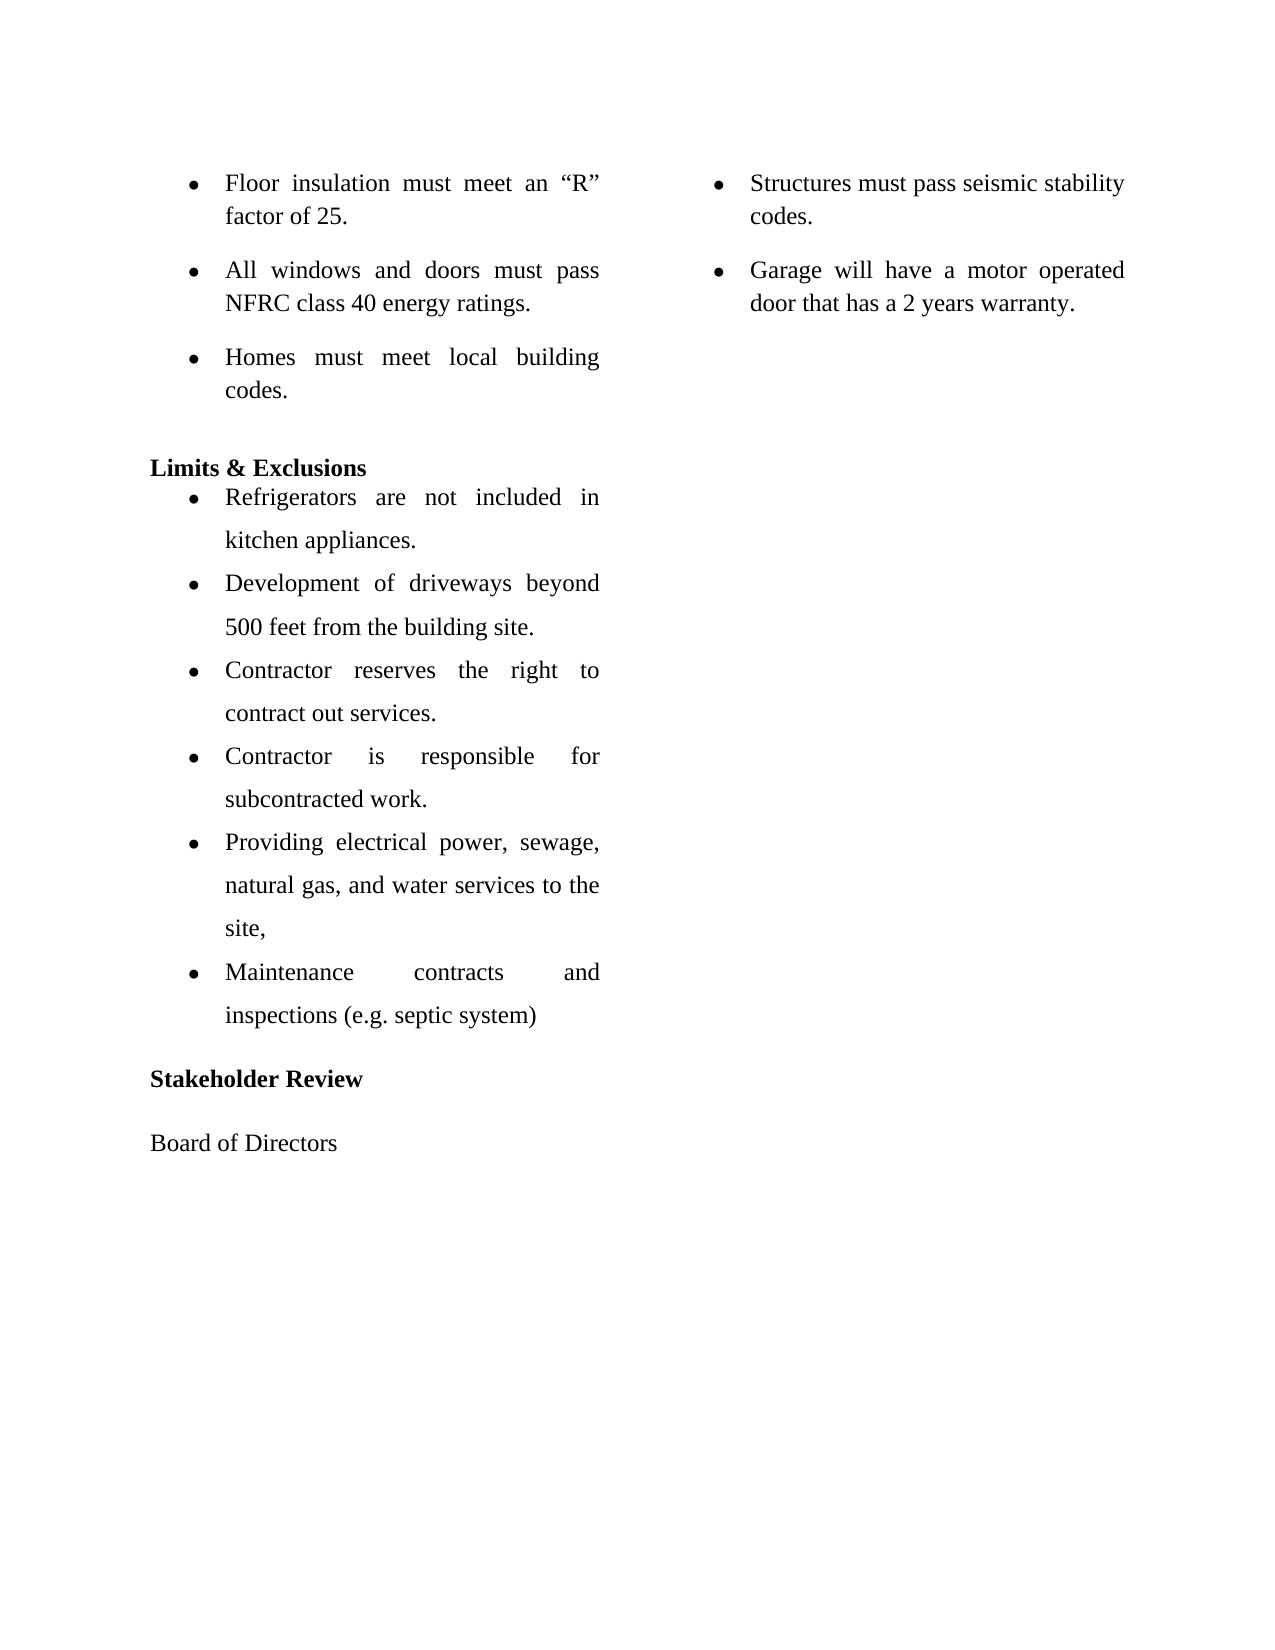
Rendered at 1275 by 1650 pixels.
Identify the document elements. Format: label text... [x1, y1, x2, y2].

list Development of driveways beyond 500 feet from the building site. [187, 568, 600, 640]
list Providing electrical power, sewage, natural gas, and water services to the site, [187, 827, 600, 942]
subtitle Stakeholder Review [150, 1064, 1125, 1092]
list Structures must pass seismic stability codes. [712, 168, 1125, 230]
list Refrigerators are not included in kitchen appliances. [187, 482, 600, 554]
list Floor insulation must meet an “R” factor of 25. [187, 168, 600, 230]
list Contractor reserves the right to contract out services. [187, 655, 600, 727]
text Board of Directors [150, 1128, 1125, 1156]
list Maintenance contracts and inspections (e.g. septic system) [187, 957, 600, 1028]
list Contractor is responsible for subcontracted work. [187, 741, 600, 813]
list Garage will have a motor operated door that has a 2 years warranty. [712, 255, 1125, 317]
list Homes must meet local building codes. [187, 342, 600, 403]
list All windows and doors must pass NFRC class 40 energy ratings. [187, 255, 600, 317]
subtitle Limits & Exclusions [150, 453, 1125, 482]
